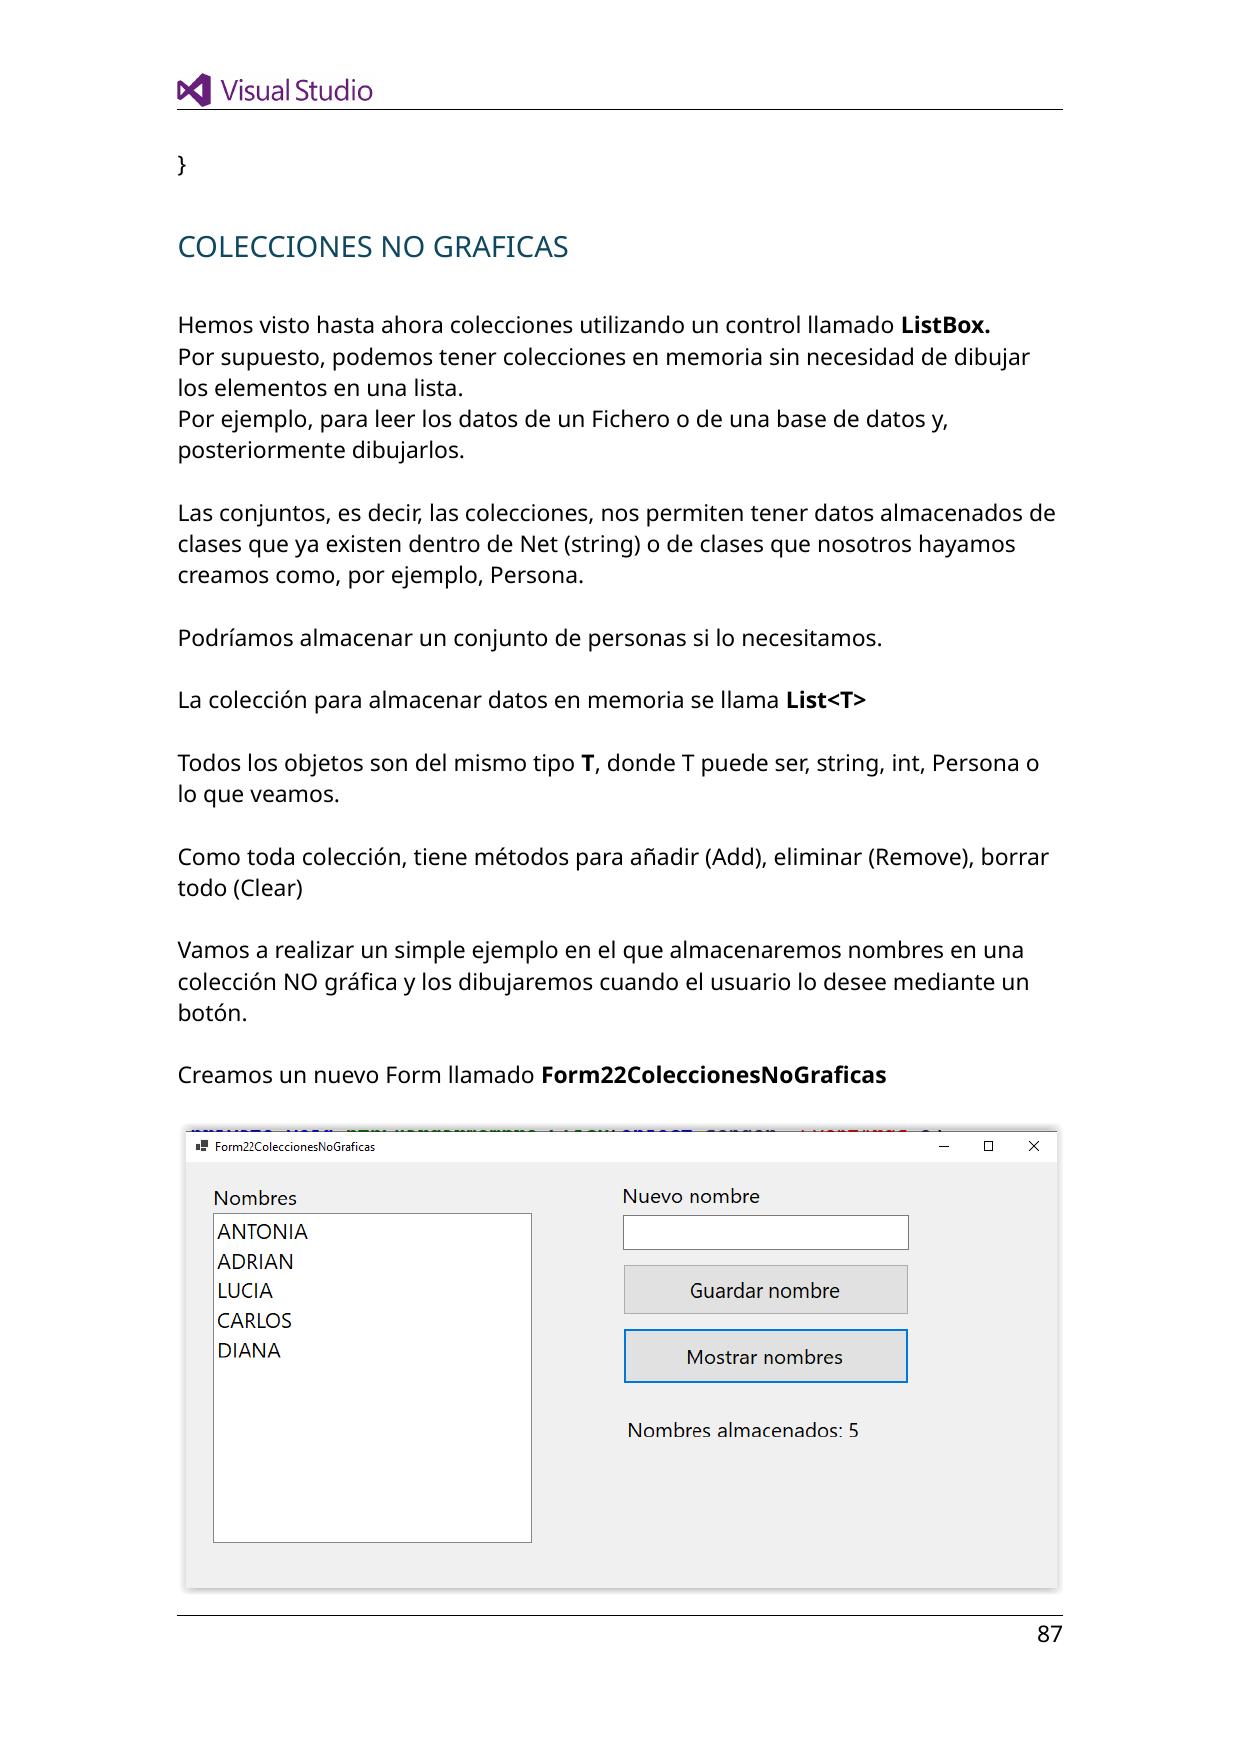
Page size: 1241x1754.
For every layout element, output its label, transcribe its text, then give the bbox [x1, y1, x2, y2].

picture [177, 1121, 1063, 1595]
text Como toda colección, tiene métodos para añadir (Add), eliminar (Remove), borrar todo (Clear) [177, 840, 1063, 903]
text Por ejemplo, para leer los datos de un Fichero o de una base de datos y, posteriormente dibujarlos. [177, 403, 1063, 465]
subtitle COLECCIONES NO GRAFICAS [177, 227, 1063, 266]
text Podríamos almacenar un conjunto de personas si lo necesitamos. [177, 622, 1063, 653]
text Todos los objetos son del mismo tipo T, donde T puede ser, string, int, Persona o lo que veamos. [177, 747, 1063, 809]
text Las conjuntos, es decir, las colecciones, nos permiten tener datos almacenados de clases que ya existen dentro de Net (string) o de clases que nosotros hayamos creamos como, por ejemplo, Persona. [177, 497, 1063, 590]
picture [177, 73, 375, 107]
text Por supuesto, podemos tener colecciones en memoria sin necesidad de dibujar los elementos en una lista. [177, 340, 1063, 403]
text Hemos visto hasta ahora colecciones utilizando un control llamado ListBox. [177, 309, 1063, 340]
text Creamos un nuevo Form llamado Form22ColeccionesNoGraficas [177, 1059, 1063, 1090]
text } [177, 148, 1063, 179]
text Vamos a realizar un simple ejemplo en el que almacenaremos nombres en una colección NO gráfica y los dibujaremos cuando el usuario lo desee mediante un botón. [177, 934, 1063, 1028]
text La colección para almacenar datos en memoria se llama List<T> [177, 684, 1063, 715]
